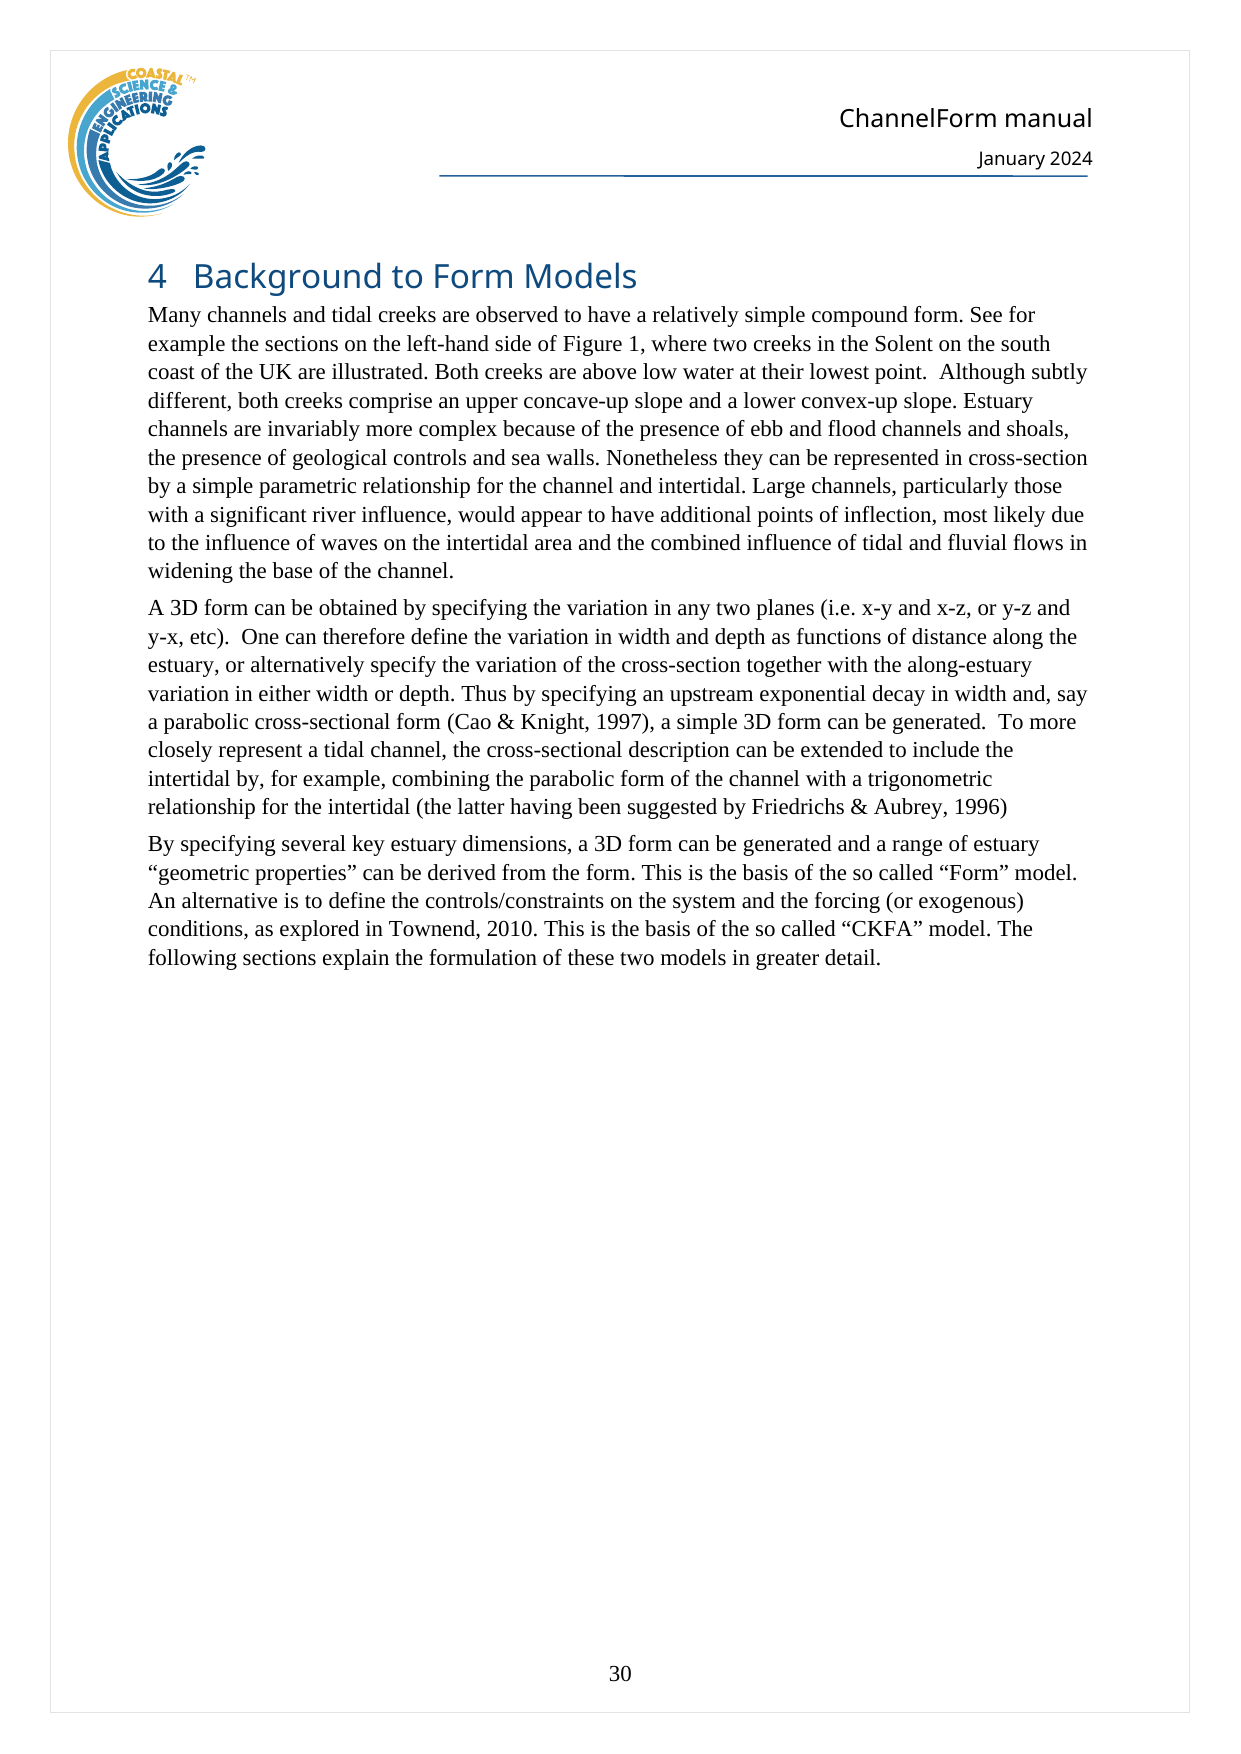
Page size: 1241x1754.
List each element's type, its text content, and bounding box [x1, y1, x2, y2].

text By specifying several key estuary dimensions, a 3D form can be generated and a range of estuary “geometric properties” can be derived from the form. This is the basis of the so called “Form” model. An alternative is to define the controls/constraints on the system and the forcing (or exogenous) conditions, as explored in Townend, 2010. This is the basis of the so called “CKFA” model. The following sections explain the formulation of these two models in greater detail. [148, 830, 1093, 970]
text A 3D form can be obtained by specifying the variation in any two planes (i.e. x-y and x-z, or y-z and y-x, etc). One can therefore define the variation in width and depth as functions of distance along the estuary, or alternatively specify the variation of the cross-section together with the along-estuary variation in either width or depth. Thus by specifying an upstream exponential decay in width and, say a parabolic cross-sectional form (Cao & Knight, 1997), a simple 3D form can be generated. To more closely represent a tidal channel, the cross-sectional description can be extended to include the intertidal by, for example, combining the parabolic form of the channel with a trigonometric relationship for the intertidal (the latter having been suggested by Friedrichs & Aubrey, 1996) [148, 594, 1093, 820]
text Many channels and tidal creeks are observed to have a relatively simple compound form. See for example the sections on the left-hand side of Figure 1, where two creeks in the Solent on the south coast of the UK are illustrated. Both creeks are above low water at their lowest point. Although subtly different, both creeks comprise an upper concave-up slope and a lower convex-up slope. Estuary channels are invariably more complex because of the presence of ebb and flood channels and shoals, the presence of geological controls and sea walls. Nonetheless they can be represented in cross-section by a simple parametric relationship for the channel and intertidal. Large channels, particularly those with a significant river influence, would appear to have additional points of inflection, most likely due to the influence of waves on the intertidal area and the combined influence of tidal and fluvial flows in widening the base of the channel. [148, 302, 1093, 584]
subtitle Background to Form Models [148, 253, 1093, 298]
